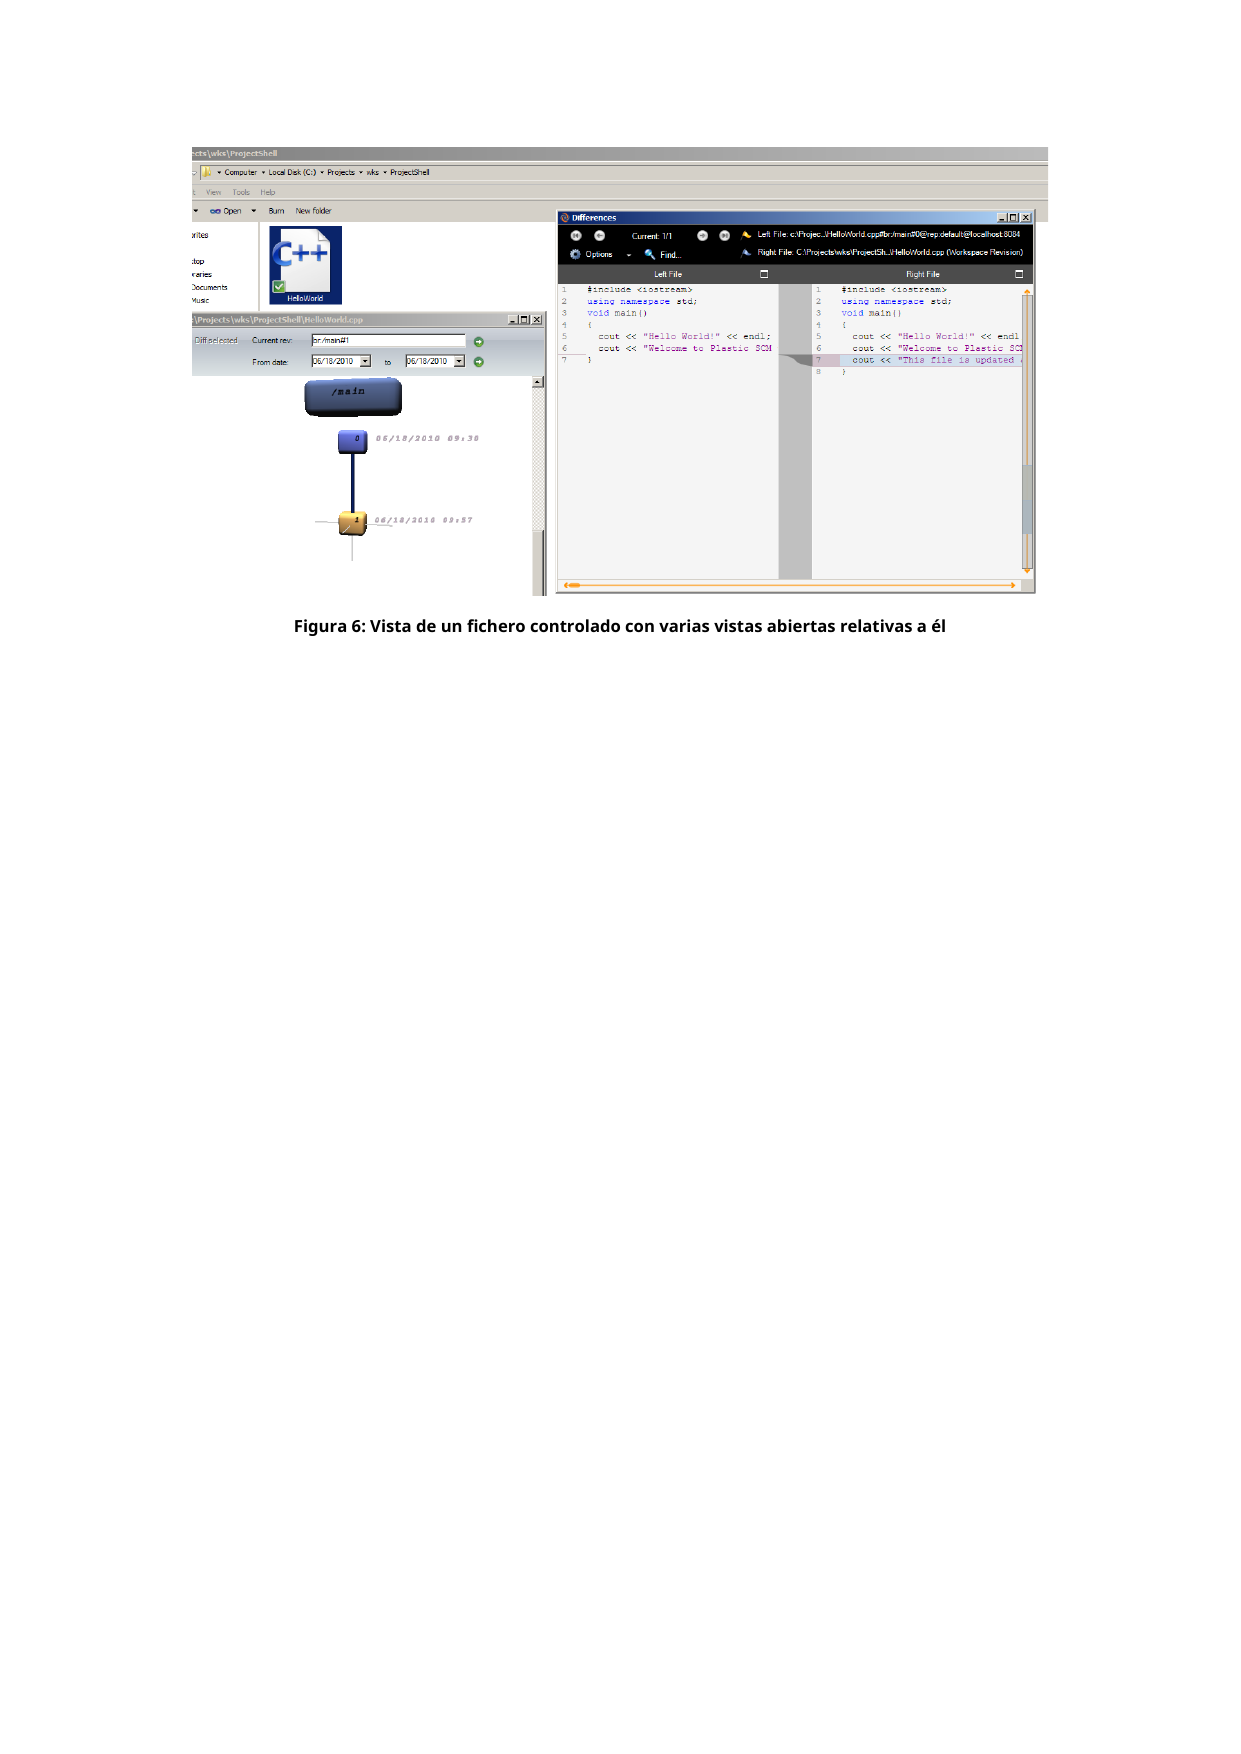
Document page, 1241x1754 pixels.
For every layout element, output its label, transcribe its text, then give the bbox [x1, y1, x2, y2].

text Figura 6: Vista de un fichero controlado con varias vistas abiertas relativas a él [177, 614, 1063, 637]
picture [192, 147, 1049, 596]
